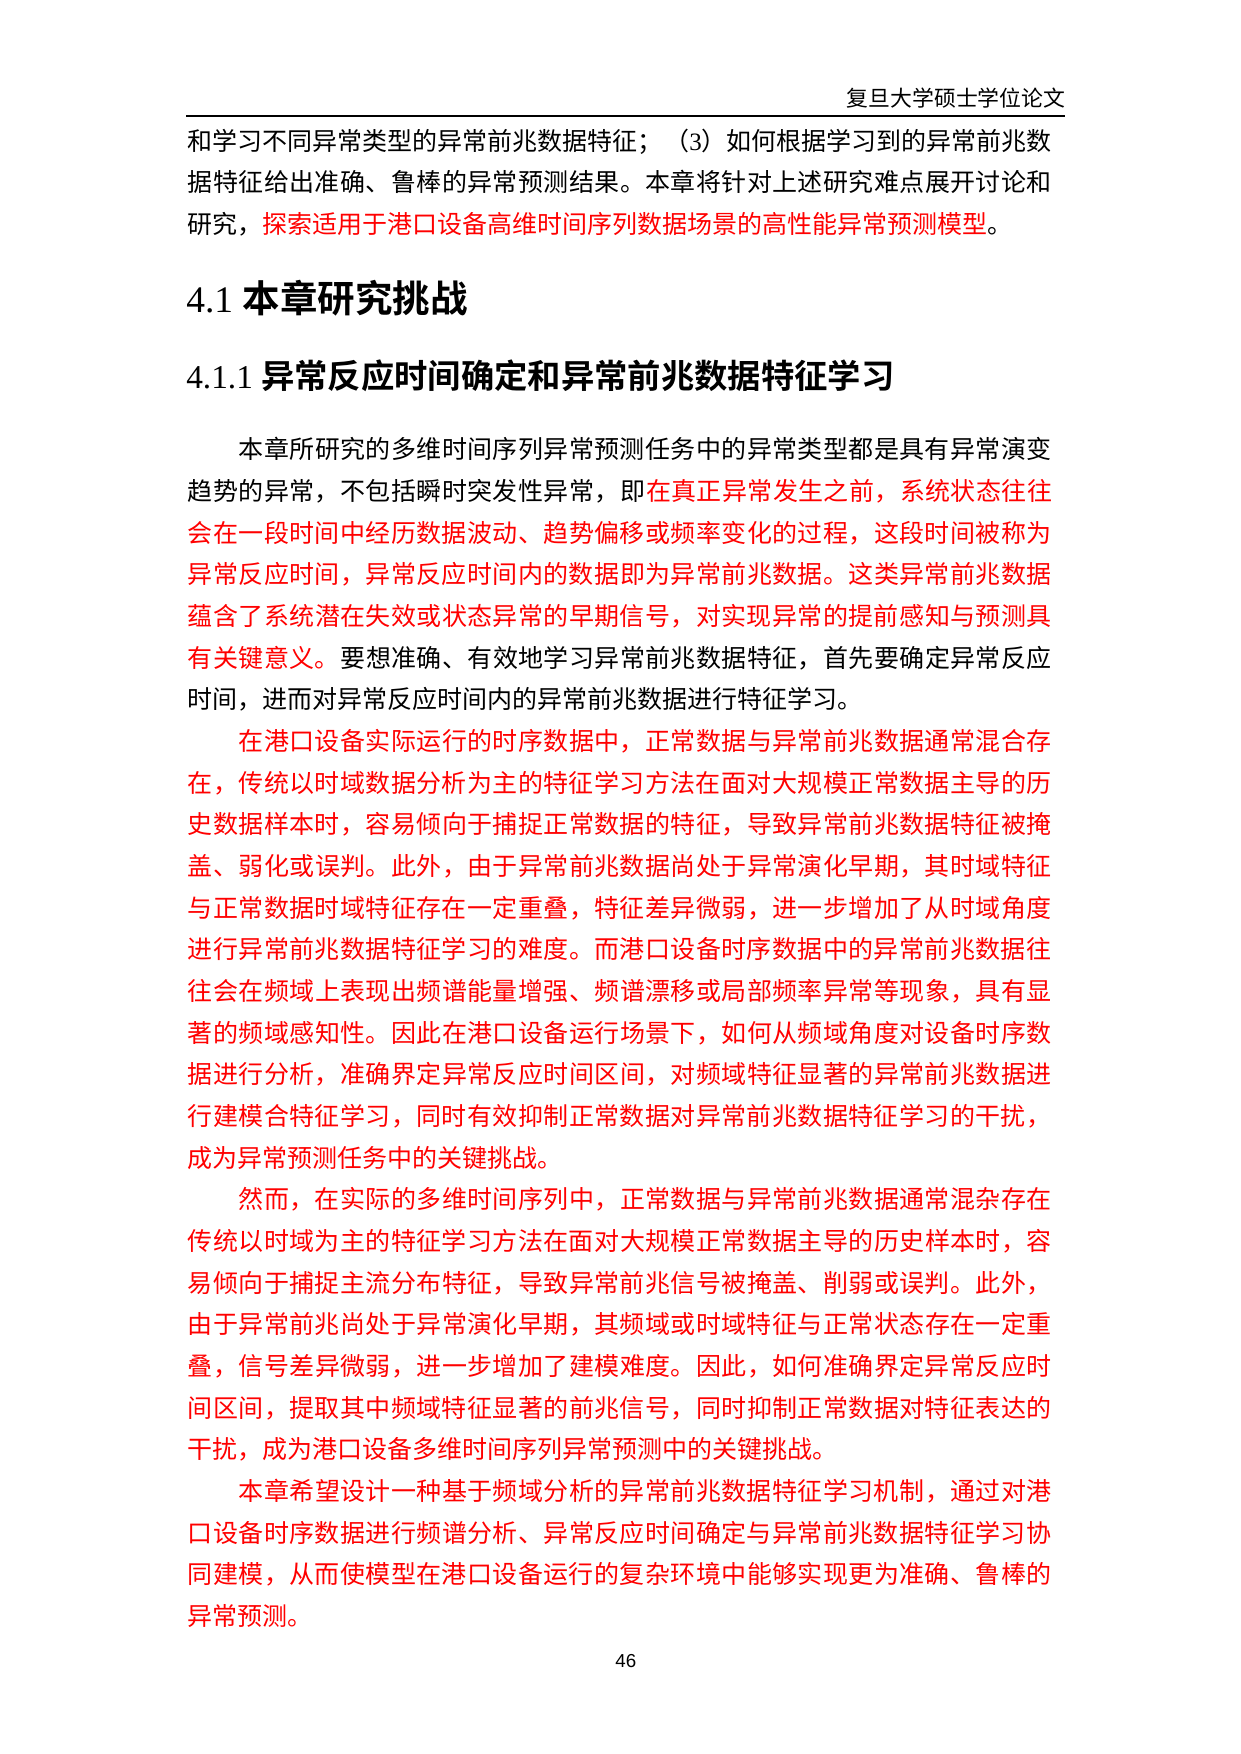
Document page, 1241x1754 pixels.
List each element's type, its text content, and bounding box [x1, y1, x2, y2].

text 在港口设备实际运行的时序数据中，正常数据与异常前兆数据通常混合存在，传统以时域数据分析为主的特征学习方法在面对大规模正常数据主导的历史数据样本时，容易倾向于捕捉正常数据的特征，导致异常前兆数据特征被掩盖、弱化或误判。此外，由于异常前兆数据尚处于异常演化早期，其时域特征与正常数据时域特征存在一定重叠，特征差异微弱，进一步增加了从时域角度进行异常前兆数据特征学习的难度。而港口设备时序数据中的异常前兆数据往往会在频域上表现出频谱能量增强、频谱漂移或局部频率异常等现象，具有显著的频域感知性。因此在港口设备运行场景下，如何从频域角度对设备时序数据进行分析，准确界定异常反应时间区间，对频域特征显著的异常前兆数据进行建模合特征学习，同时有效抑制正常数据对异常前兆数据特征学习的干扰，成为异常预测任务中的关键挑战。 [188, 717, 1053, 1175]
subtitle 本章研究挑战 [186, 269, 1065, 323]
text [188, 117, 1053, 242]
subtitle 异常反应时间确定和异常前兆数据特征学习 [186, 350, 1065, 398]
text 然而，在实际的多维时间序列中，正常数据与异常前兆数据通常混杂存在，传统以时域为主的特征学习方法在面对大规模正常数据主导的历史样本时，容易倾向于捕捉主流分布特征，导致异常前兆信号被掩盖、削弱或误判。此外，由于异常前兆尚处于异常演化早期，其频域或时域特征与正常状态存在一定重叠，信号差异微弱，进一步增加了建模难度。因此，如何准确界定异常反应时间区间，提取其中频域特征显著的前兆信号，同时抑制正常数据对特征表达的干扰，成为港口设备多维时间序列异常预测中的关键挑战。 [188, 1175, 1053, 1467]
text 本章希望设计一种基于频域分析的异常前兆数据特征学习机制，通过对港口设备时序数据进行频谱分析、异常反应时间确定与异常前兆数据特征学习协同建模，从而使模型在港口设备运行的复杂环境中能够实现更为准确、鲁棒的异常预测。 [188, 1467, 1053, 1634]
text 本章所研究的多维时间序列异常预测任务中的异常类型都是具有异常演变趋势的异常，不包括瞬时突发性异常，即在真正异常发生之前，系统状态往往会在一段时间中经历数据波动、趋势偏移或频率变化的过程，这段时间被称为异常反应时间，异常反应时间内的数据即为异常前兆数据。这类异常前兆数据蕴含了系统潜在失效或状态异常的早期信号，对实现异常的提前感知与预测具有关键意义。要想准确、有效地学习异常前兆数据特征，首先要确定异常反应时间，进而对异常反应时间内的异常前兆数据进行特征学习。 [188, 425, 1053, 717]
